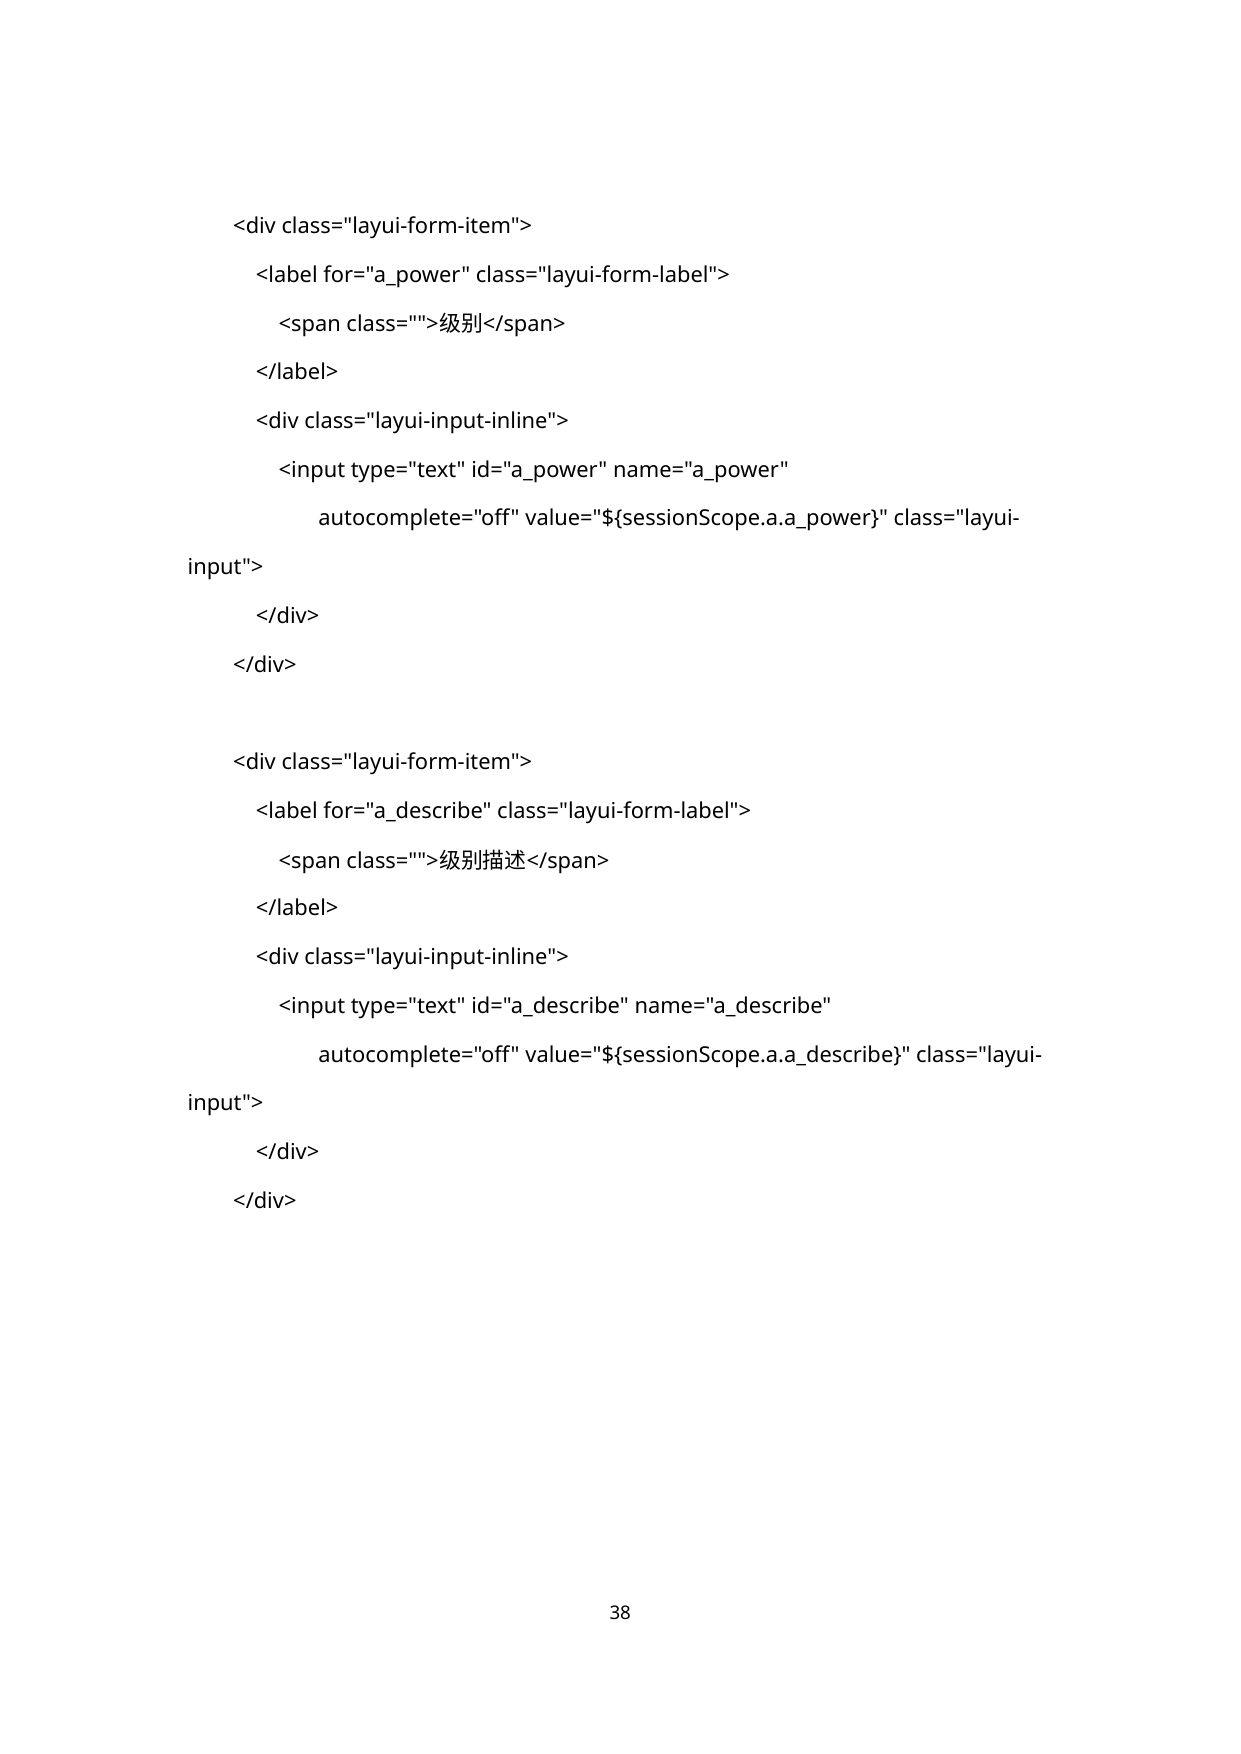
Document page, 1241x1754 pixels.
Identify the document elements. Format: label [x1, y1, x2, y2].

text [187, 160, 1053, 1313]
